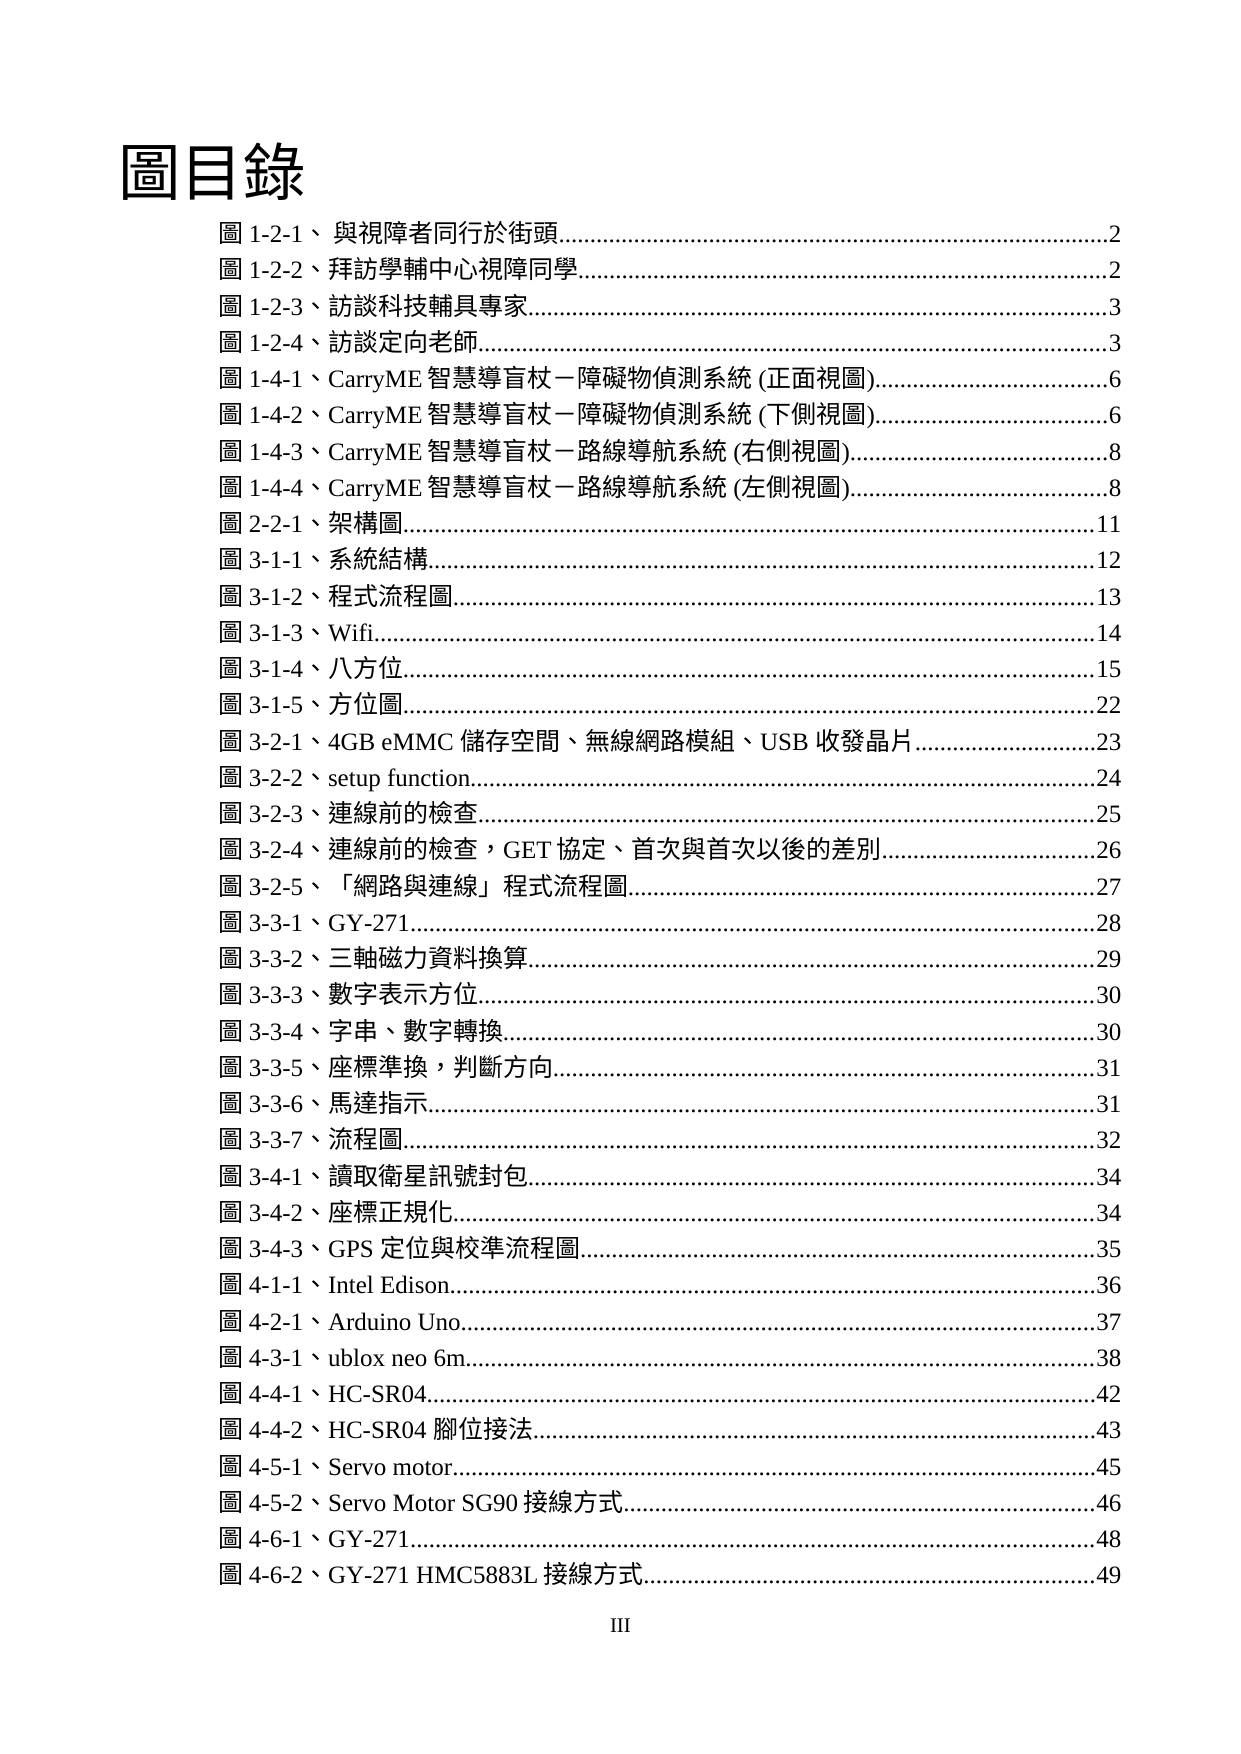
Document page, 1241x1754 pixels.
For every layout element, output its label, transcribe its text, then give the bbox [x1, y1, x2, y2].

text 圖 3-3-1、GY-271 28 [218, 902, 1122, 939]
text 圖 3-3-5、座標準換，判斷方向 31 [218, 1047, 1122, 1084]
text 圖 3-2-1、4GB eMMC 儲存空間、無線網路模組、USB 收發晶片 23 [218, 721, 1122, 757]
text 圖 3-4-2、座標正規化 34 [218, 1192, 1122, 1229]
text 圖 4-4-1、HC-SR04 42 [218, 1374, 1122, 1410]
text 圖 3-3-7、流程圖 32 [218, 1120, 1122, 1156]
text 圖 3-4-3、GPS 定位與校準流程圖 35 [218, 1229, 1122, 1265]
text 圖 3-1-3、Wifi 14 [218, 612, 1122, 649]
text 圖 1-4-4、CarryME智慧導盲杖－路線導航系統 (左側視圖) 8 [218, 467, 1122, 504]
text 圖 4-6-1、GY-271 48 [218, 1519, 1122, 1555]
text 圖 3-3-4、字串、數字轉換 30 [218, 1011, 1122, 1047]
text 圖目錄 [118, 123, 1122, 214]
text 圖 1-2-3、訪談科技輔具專家 3 [218, 286, 1122, 322]
text 圖 3-2-2、setup function 24 [218, 757, 1122, 794]
text 圖 4-2-1、Arduino Uno 37 [218, 1301, 1122, 1337]
text 圖 3-3-6、馬達指示 31 [218, 1084, 1122, 1120]
text 圖 3-2-5、「網路與連線」程式流程圖 27 [218, 866, 1122, 902]
text 圖 2-2-1、架構圖 11 [218, 504, 1122, 540]
text 圖 4-6-2、GY-271 HMC5883L接線方式 49 [218, 1555, 1122, 1591]
text 圖 4-4-2、HC-SR04 腳位接法 43 [218, 1410, 1122, 1446]
text 圖 3-1-5、方位圖 22 [218, 685, 1122, 721]
text 圖 1-2-2、拜訪學輔中心視障同學 2 [218, 250, 1122, 286]
text 圖 3-1-1、系統結構 12 [218, 540, 1122, 576]
text 圖 3-2-4、連線前的檢查，GET協定、首次與首次以後的差別 26 [218, 830, 1122, 866]
text 圖 1-4-3、CarryME智慧導盲杖－路線導航系統 (右側視圖) 8 [218, 431, 1122, 467]
text 圖 4-3-1、ublox neo 6m 38 [218, 1337, 1122, 1374]
text 圖 1-2-1、 與視障者同行於街頭 2 [218, 214, 1122, 250]
text 圖 4-1-1、Intel Edison 36 [218, 1265, 1122, 1301]
text 圖 1-4-1、CarryME智慧導盲杖－障礙物偵測系統 (正面視圖) 6 [218, 359, 1122, 395]
text 圖 4-5-2、Servo Motor SG90接線方式 46 [218, 1482, 1122, 1519]
text 圖 3-2-3、連線前的檢查 25 [218, 794, 1122, 830]
text 圖 3-3-3、數字表示方位 30 [218, 975, 1122, 1011]
text 圖 3-1-4、八方位 15 [218, 649, 1122, 685]
text 圖 3-1-2、程式流程圖 13 [218, 576, 1122, 612]
text 圖 3-3-2、三軸磁力資料換算 29 [218, 939, 1122, 975]
text 圖 1-4-2、CarryME智慧導盲杖－障礙物偵測系統 (下側視圖) 6 [218, 395, 1122, 431]
text 圖 1-2-4、訪談定向老師 3 [218, 322, 1122, 359]
text 圖 4-5-1、Servo motor 45 [218, 1446, 1122, 1482]
text 圖 3-4-1、讀取衛星訊號封包 34 [218, 1156, 1122, 1192]
